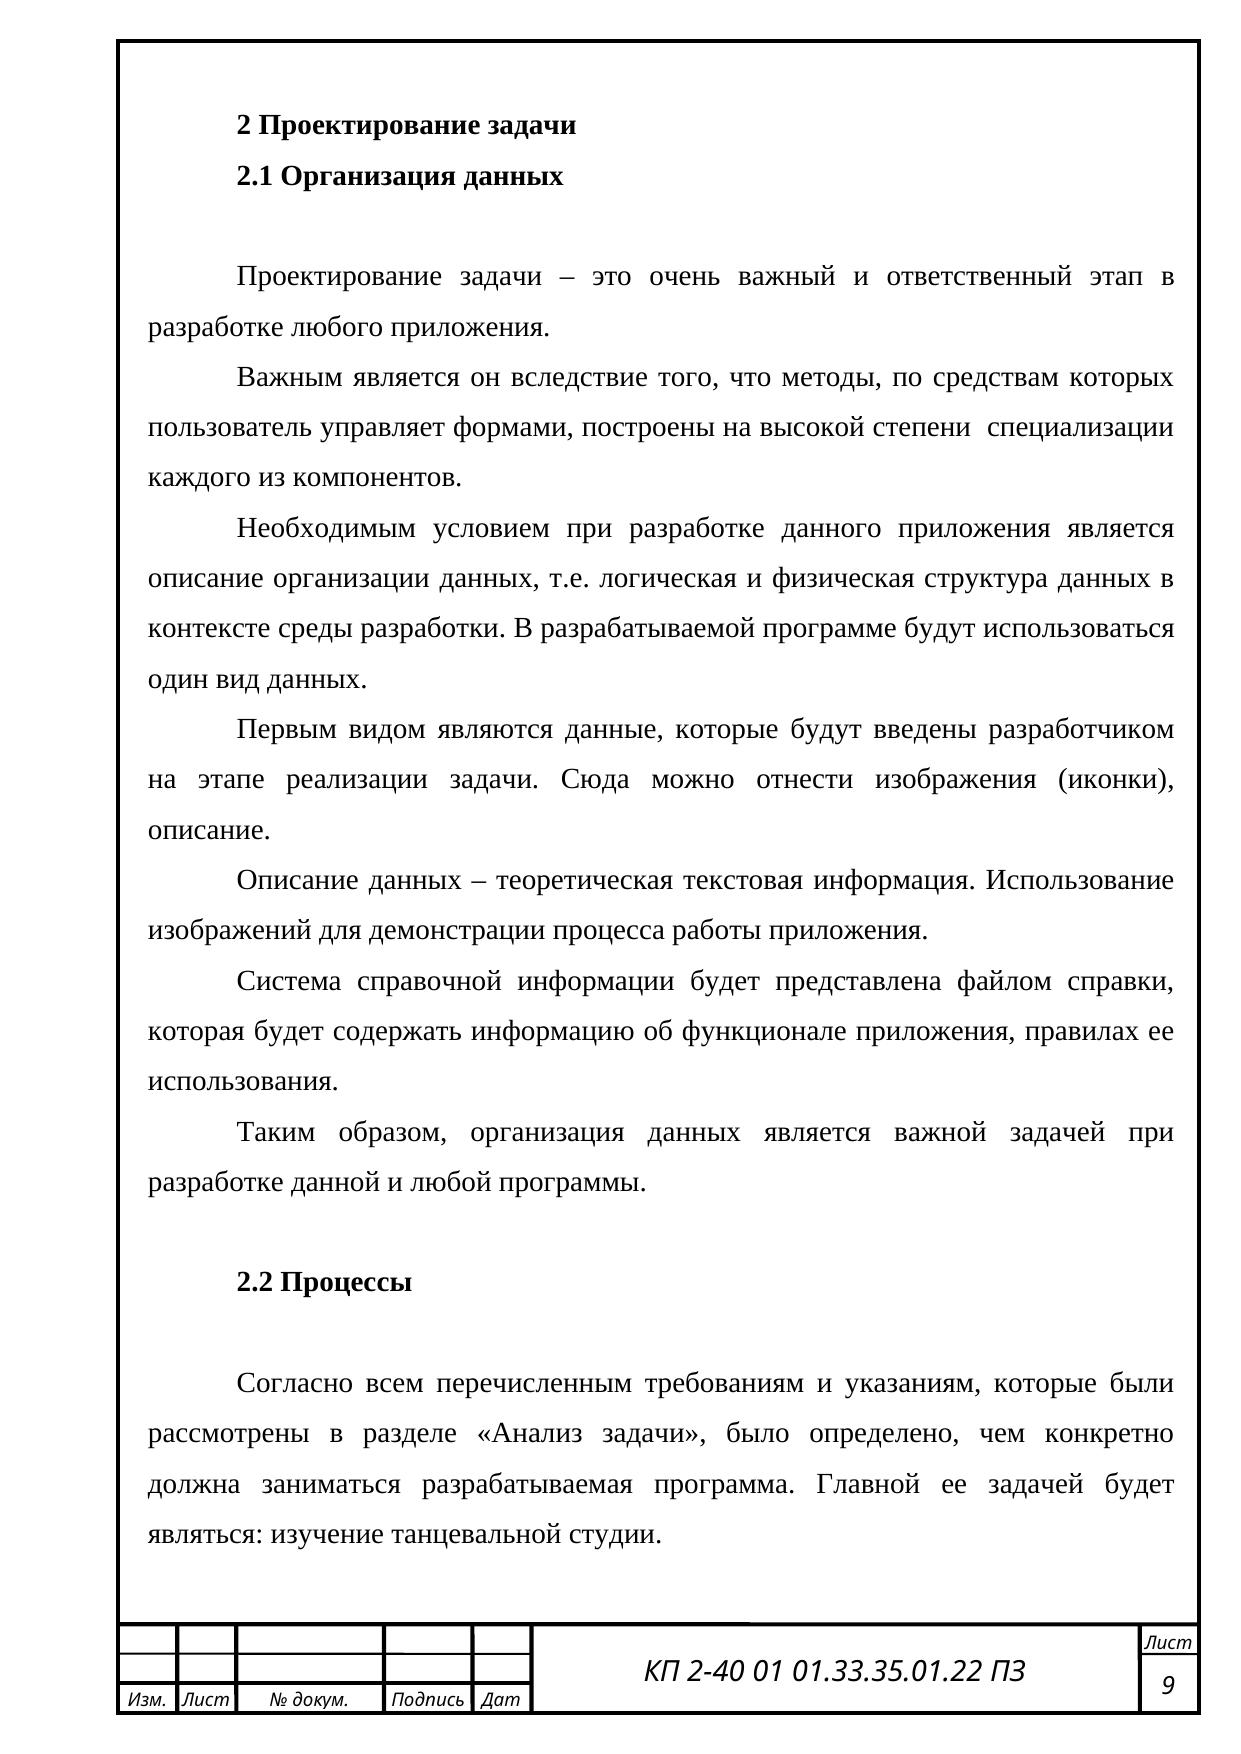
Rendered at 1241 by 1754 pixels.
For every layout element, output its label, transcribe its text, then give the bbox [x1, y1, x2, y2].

text 2.2 Процессы [148, 1264, 1175, 1298]
text Описание данных – теоретическая текстовая информация. Использование изображений для демонстрации процесса работы приложения. [148, 862, 1175, 946]
text Необходимым условием при разработке данного приложения является описание организации данных, т.е. логическая и физическая структура данных в контексте среды разработки. В разрабатываемой программе будут использоваться один вид данных. [148, 510, 1175, 694]
text Согласно всем перечисленным требованиям и указаниям, которые были рассмотрены в разделе «Анализ задачи», было определено, чем конкретно должна заниматься разрабатываемая программа. Главной ее задачей будет являться: изучение танцевальной студии. [148, 1365, 1175, 1550]
text Важным является он вследствие того, что методы, по средствам которых пользователь управляет формами, построены на высокой степени специализации каждого из компонентов. [148, 359, 1175, 493]
text 2.1 Организация данных [148, 158, 1175, 191]
text 2 Проектирование задачи [148, 107, 1175, 141]
text Таким образом, организация данных является важной задачей при разработке данной и любой программы. [148, 1114, 1175, 1197]
text Первым видом являются данные, которые будут введены разработчиком на этапе реализации задачи. Сюда можно отнести изображения (иконки), описание. [148, 711, 1175, 845]
text Система справочной информации будет представлена файлом справки, которая будет содержать информацию об функционале приложения, правилах ее использования. [148, 963, 1175, 1097]
text Проектирование задачи – это очень важный и ответственный этап в разработке любого приложения. [148, 258, 1175, 342]
